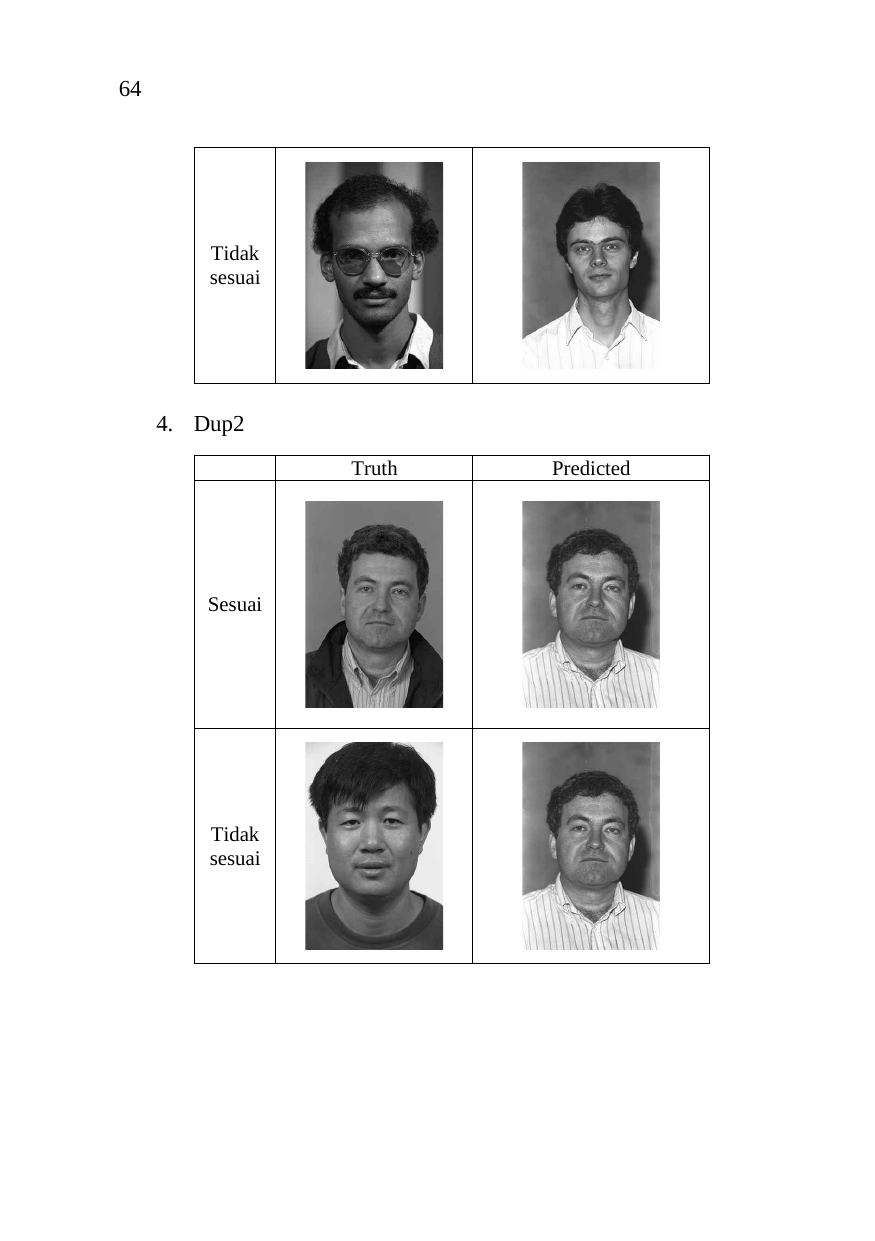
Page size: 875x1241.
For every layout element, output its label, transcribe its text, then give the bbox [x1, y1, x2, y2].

table_cell [276, 729, 472, 963]
table_cell Tidak sesuai [195, 729, 275, 963]
picture [522, 742, 660, 950]
list Dup2 [156, 410, 727, 436]
table_cell [276, 148, 472, 383]
table_cell [473, 148, 709, 383]
picture [305, 501, 444, 708]
picture [305, 162, 444, 369]
picture [522, 501, 660, 708]
table_cell [276, 481, 472, 727]
table_header [195, 456, 275, 480]
table_cell [473, 729, 709, 963]
table_cell Tidak sesuai [195, 148, 275, 383]
table_header Predicted [473, 456, 709, 480]
picture [305, 742, 444, 950]
table_cell Sesuai [195, 481, 275, 727]
picture [522, 162, 660, 369]
table_header Truth [276, 456, 472, 480]
table_cell [473, 481, 709, 727]
